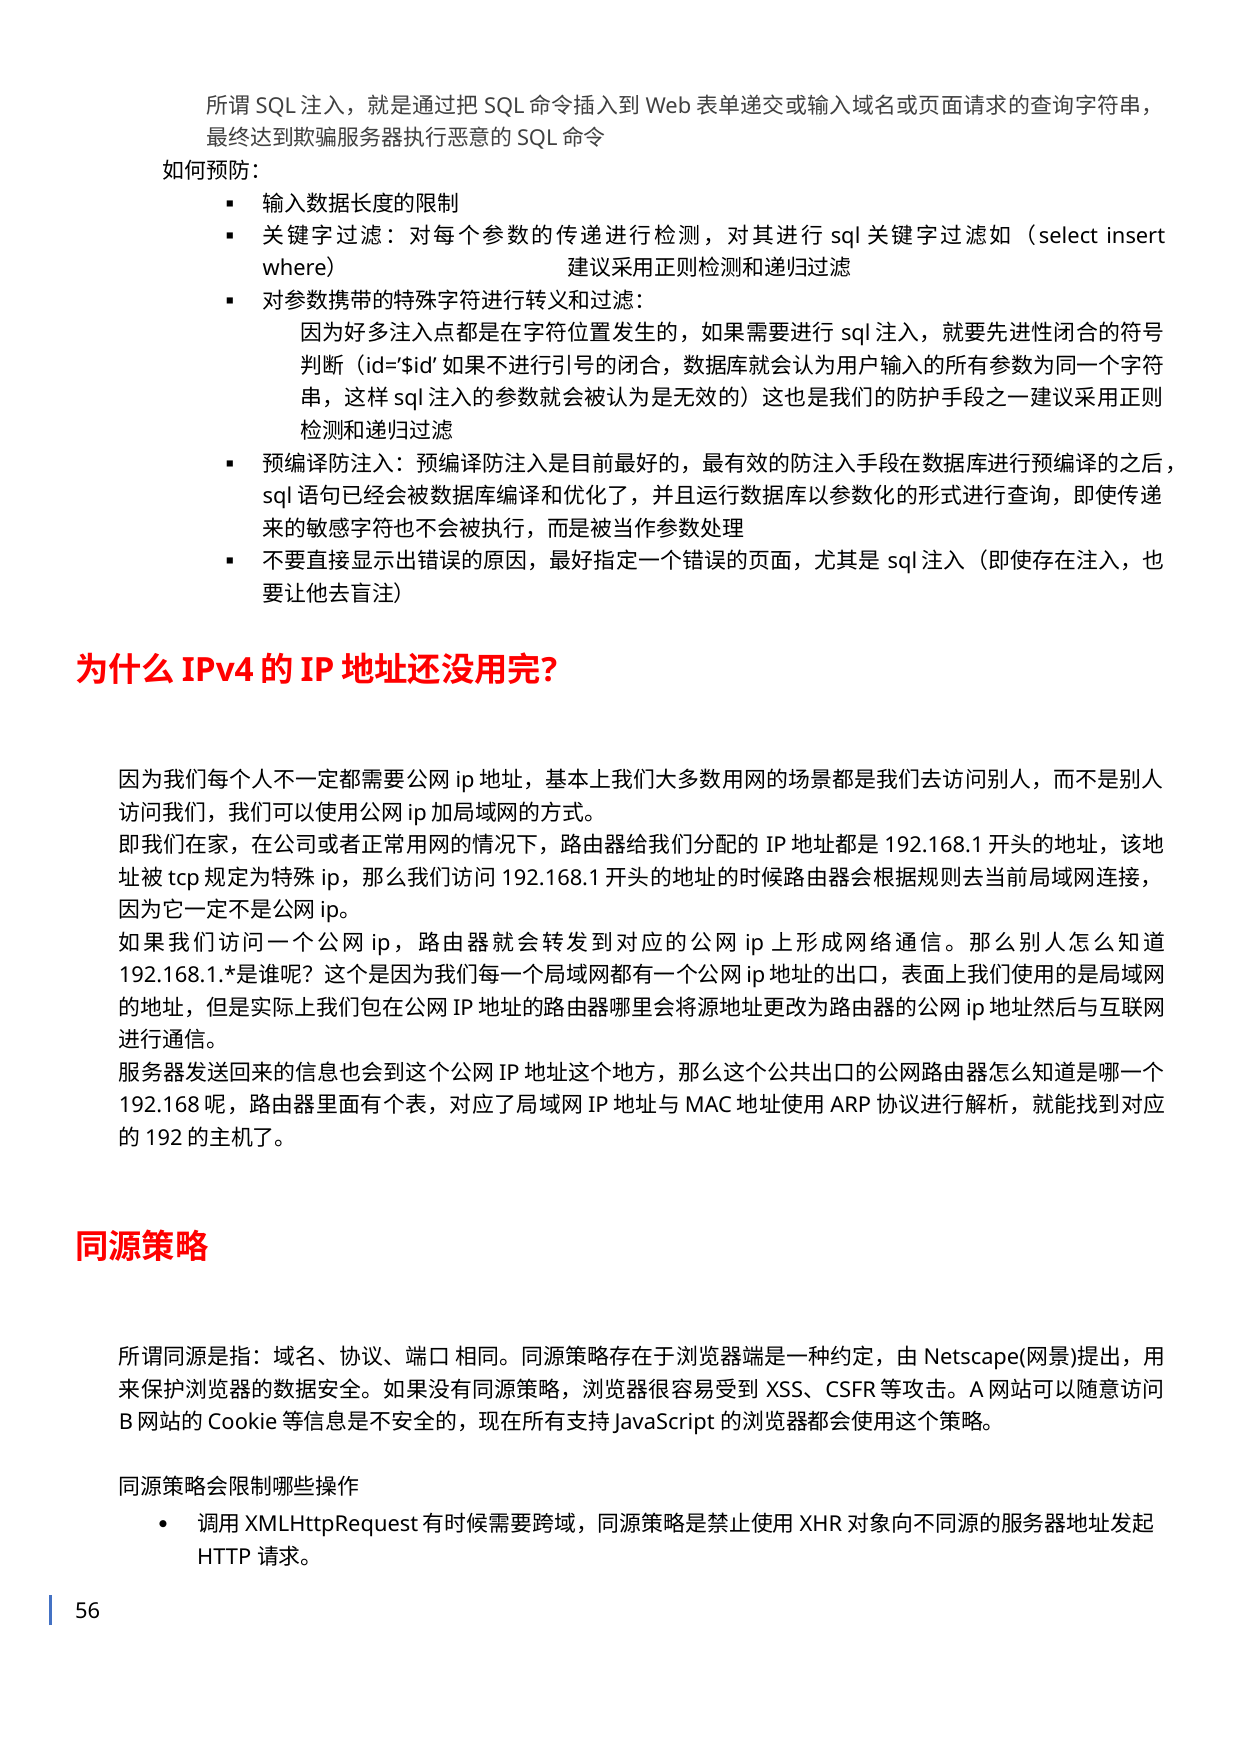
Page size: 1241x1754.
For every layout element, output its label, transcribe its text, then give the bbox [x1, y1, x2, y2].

subtitle 同源策略 [75, 1212, 1165, 1277]
list 输入数据长度的限制 [225, 185, 1165, 218]
text 如果我们访问一个公网ip，路由器就会转发到对应的公网ip上形成网络通信。那么别人怎么知道192.168.1.*是谁呢？这个是因为我们每一个局域网都有一个公网ip地址的出口，表面上我们使用的是局域网的地址，但是实际上我们包在公网IP地址的路由器哪里会将源地址更改为路由器的公网ip地址然后与互联网进行通信。 [119, 924, 1165, 1054]
subtitle 为什么IPv4的IP地址还没用完? [75, 635, 1165, 700]
list 调用XMLHttpRequest有时候需要跨域，同源策略是禁止使用 XHR 对象向不同源的服务器地址发起 HTTP 请求。 [159, 1506, 1165, 1571]
list 不要直接显示出错误的原因，最好指定一个错误的页面，尤其是sql注入（即使存在注入，也要让他去盲注） [225, 543, 1165, 608]
text 即我们在家，在公司或者正常用网的情况下，路由器给我们分配的IP地址都是192.168.1开头的地址，该地址被tcp规定为特殊ip，那么我们访问192.168.1开头的地址的时候路由器会根据规则去当前局域网连接，因为它一定不是公网ip。 [119, 827, 1165, 924]
list 如何预防： [162, 153, 1165, 185]
text 因为我们每个人不一定都需要公网ip地址，基本上我们大多数用网的场景都是我们去访问别人，而不是别人访问我们，我们可以使用公网ip加局域网的方式。 [119, 762, 1165, 827]
text 所谓同源是指：域名、协议、端口 相同。同源策略存在于浏览器端是一种约定，由Netscape(网景)提出，用来保护浏览器的数据安全。如果没有同源策略，浏览器很容易受到XSS、CSFR等攻击。A网站可以随意访问B网站的Cookie等信息是不安全的，现在所有支持JavaScript 的浏览器都会使用这个策略。 [119, 1339, 1165, 1436]
text 因为好多注入点都是在字符位置发生的，如果需要进行sql注入，就要先进性闭合的符号判断（id=’$id’ 如果不进行引号的闭合，数据库就会认为用户输入的所有参数为同一个字符串，这样sql注入的参数就会被认为是无效的）这也是我们的防护手段之一建议采用正则检测和递归过滤 [300, 315, 1165, 445]
list 预编译防注入：预编译防注入是目前最好的，最有效的防注入手段在数据库进行预编译的之后，sql语句已经会被数据库编译和优化了，并且运行数据库以参数化的形式进行查询，即使传递来的敏感字符也不会被执行，而是被当作参数处理 [225, 445, 1165, 543]
list 对参数携带的特殊字符进行转义和过滤： [225, 283, 1165, 315]
text 服务器发送回来的信息也会到这个公网IP地址这个地方，那么这个公共出口的公网路由器怎么知道是哪一个192.168呢，路由器里面有个表，对应了局域网IP地址与MAC地址使用ARP协议进行解析，就能找到对应的192的主机了。 [119, 1054, 1165, 1152]
list 所谓SQL注入，就是通过把SQL命令插入到Web表单递交或输入域名或页面请求的查询字符串，最终达到欺骗服务器执行恶意的SQL命令 [206, 119, 1165, 153]
list 关键字过滤：对每个参数的传递进行检测，对其进行sql关键字过滤如（select insert where） 建议采用正则检测和递归过滤 [225, 218, 1165, 283]
text 同源策略会限制哪些操作 [119, 1469, 1165, 1501]
